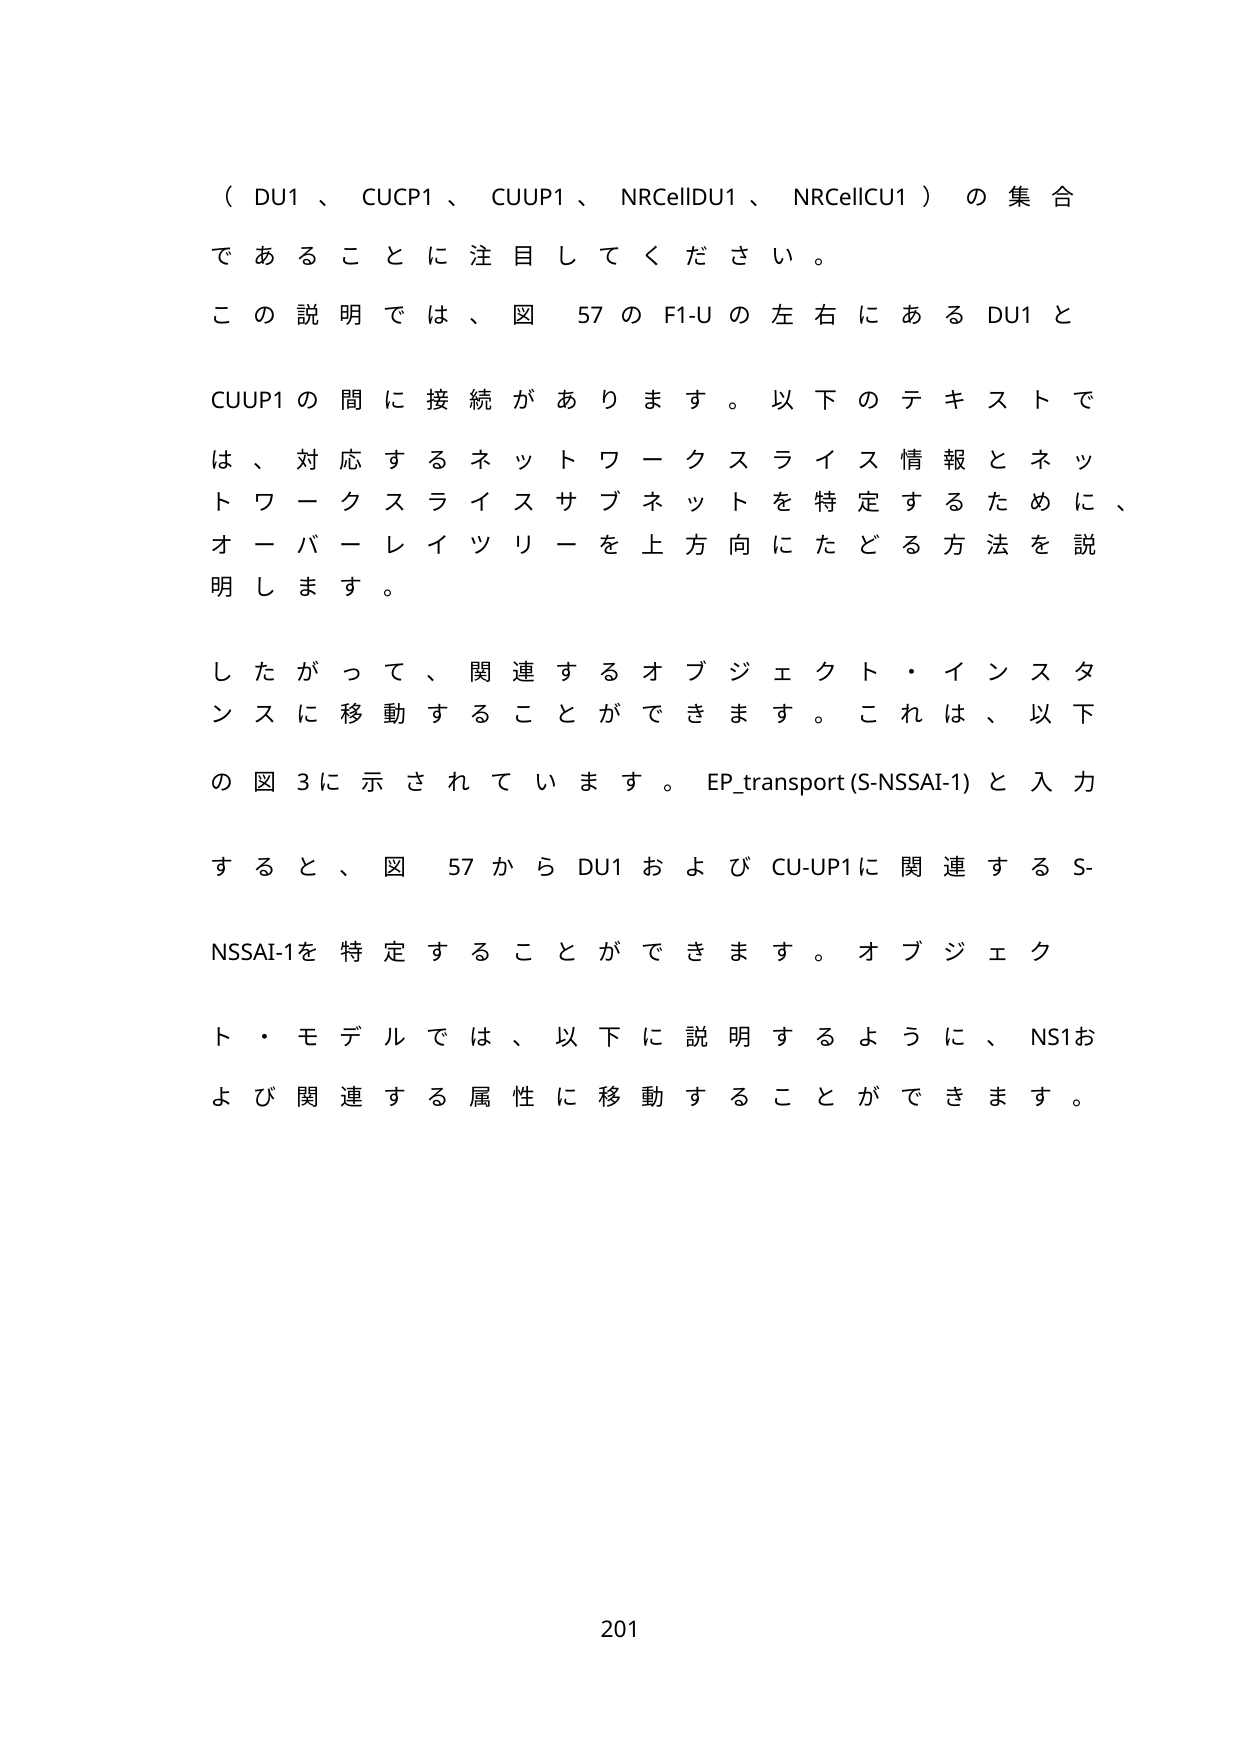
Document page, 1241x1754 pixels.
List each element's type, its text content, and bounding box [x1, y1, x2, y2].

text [198, 162, 1116, 271]
text この説明では、図 57のF1-Uの左右にあるDU1とCUUP1の間に接続があります。以下のテキストでは、対応するネットワークスライス情報とネットワークスライスサブネットを特定するために、オーバーレイツリーを上方向にたどる方法を説明します。 [198, 281, 1116, 602]
text したがって、関連するオブジェクト・インスタンスに移動することができます。これは、以下の図3に示されています。EP_transport (S-NSSAI-1) と入力すると、図 57からDU1およびCU-UP1に関連するS-NSSAI-1を特定することができます。オブジェクト・モデルでは、以下に説明するように、NS1および関連する属性に移動することができます。 [198, 653, 1116, 1112]
